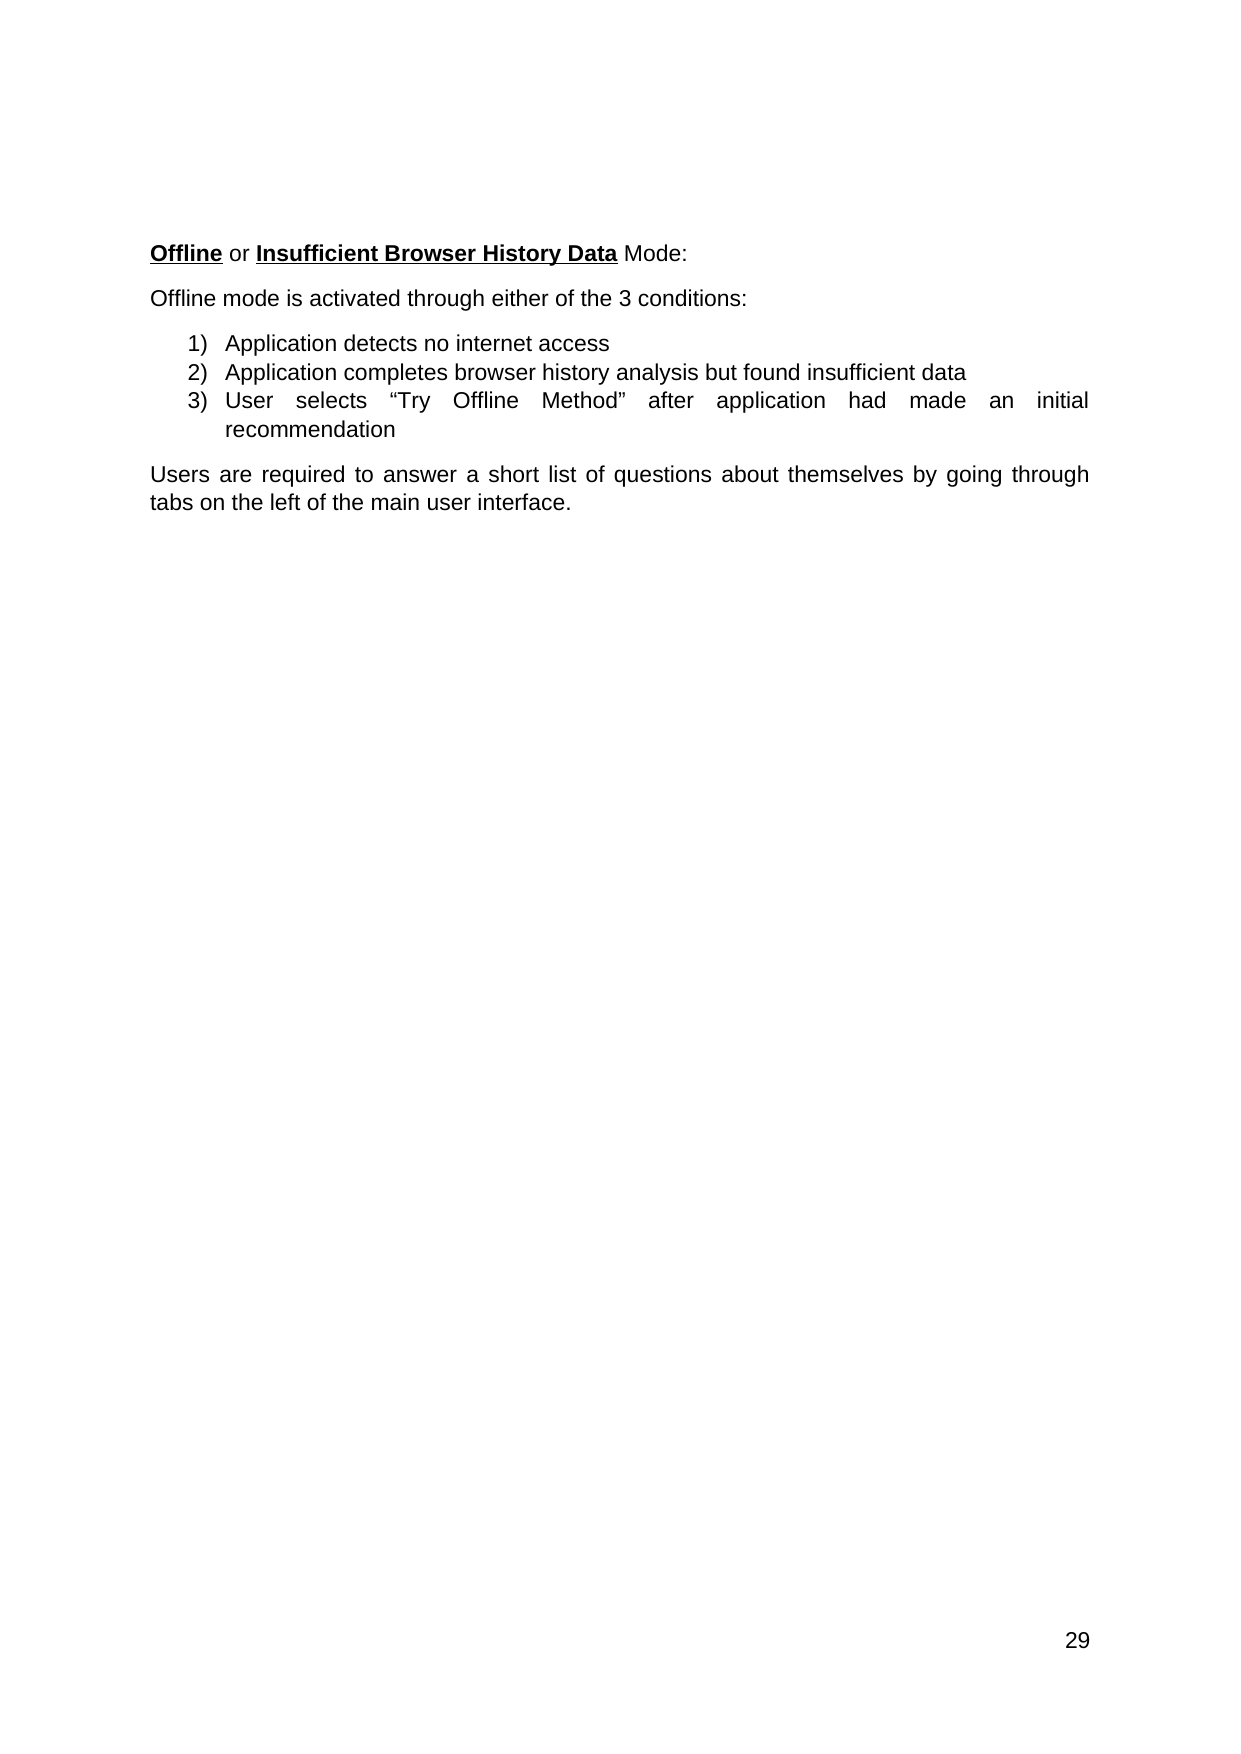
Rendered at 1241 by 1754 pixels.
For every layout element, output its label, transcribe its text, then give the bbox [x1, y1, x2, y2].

list User selects “Try Offline Method” after application had made an initial recommendation [187, 387, 1090, 442]
list Application completes browser history analysis but found insufficient data [187, 359, 1090, 385]
text Offline or Insufficient Browser History Data Mode: [150, 240, 1090, 267]
text Offline mode is activated through either of the 3 conditions: [150, 285, 1090, 312]
list Application detects no internet access [187, 330, 1090, 357]
text Users are required to answer a short list of questions about themselves by going through tabs on the left of the main user interface. [150, 461, 1090, 516]
